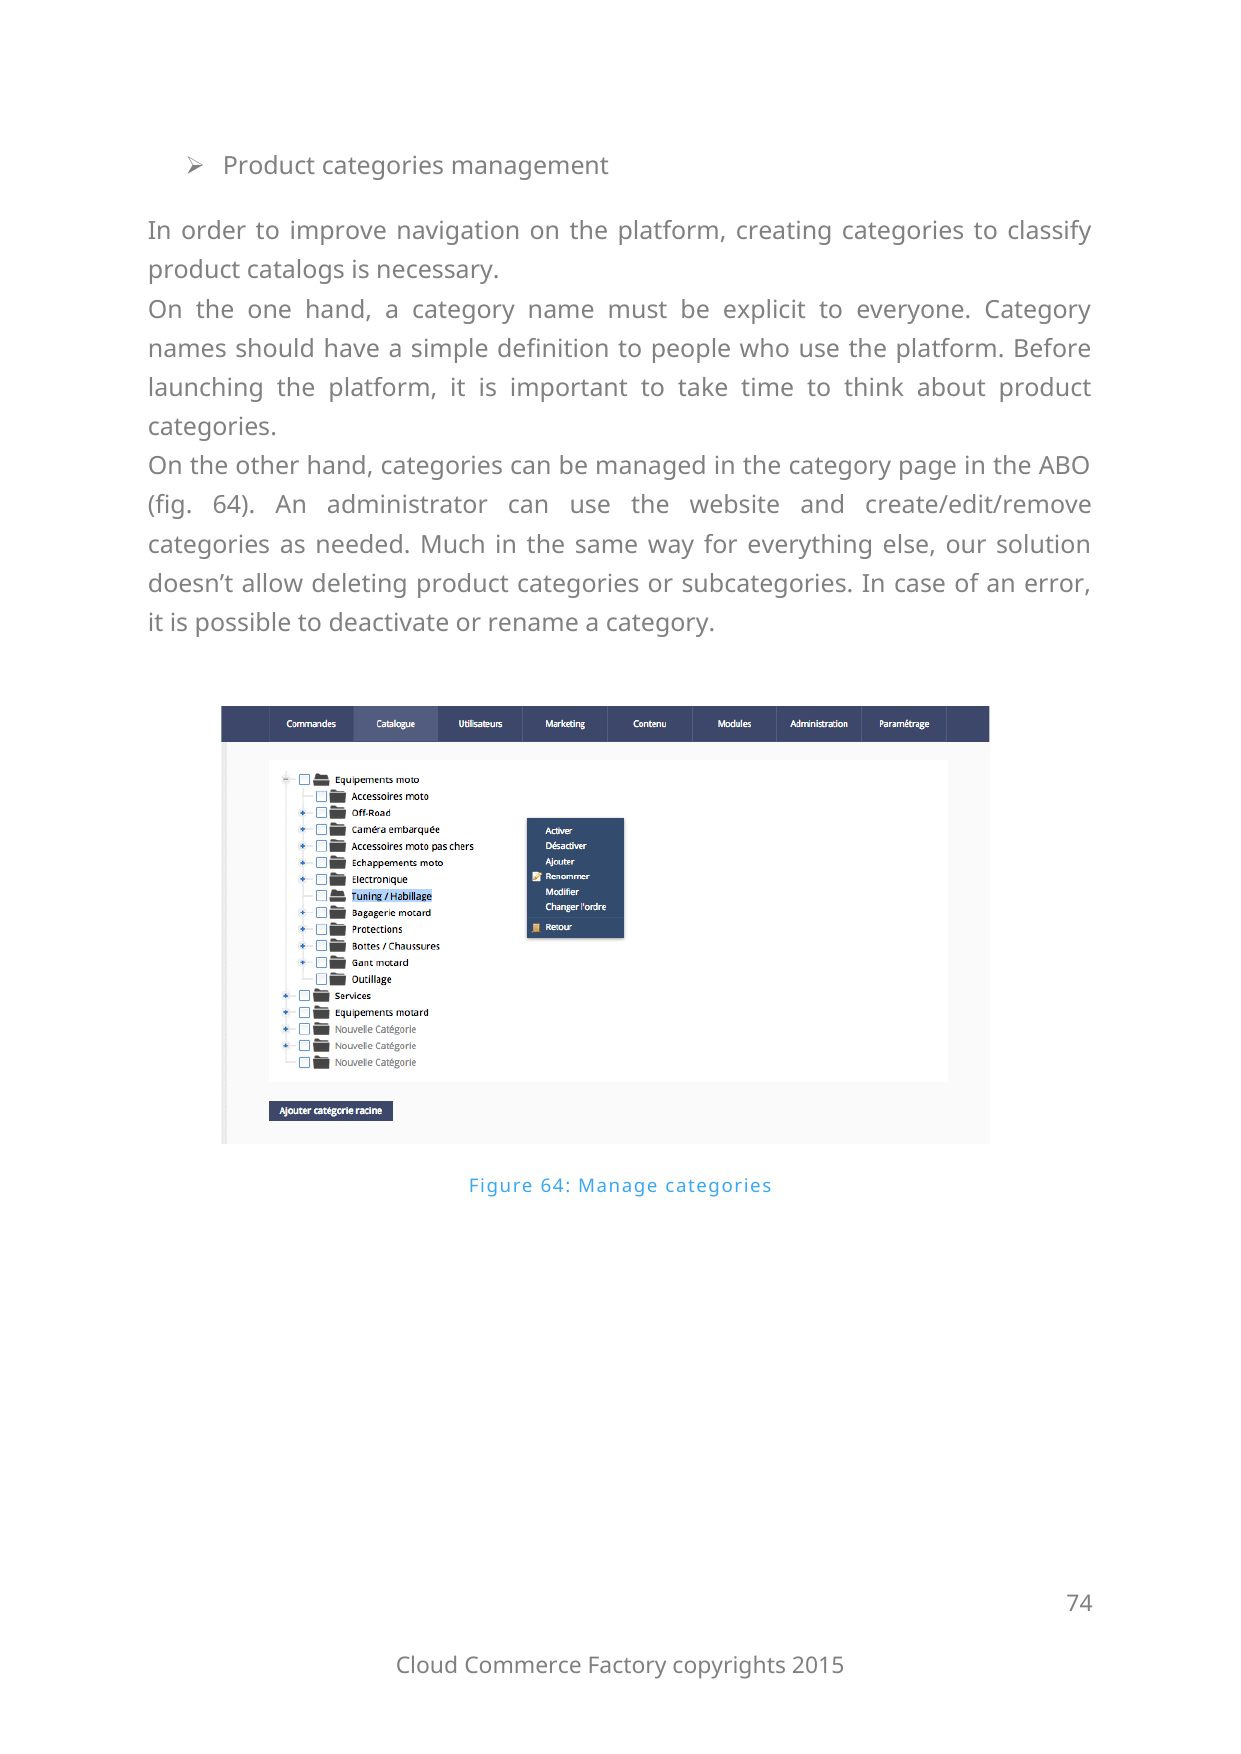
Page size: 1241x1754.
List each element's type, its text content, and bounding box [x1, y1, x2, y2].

text On the other hand, categories can be managed in the category page in the ABO (fig. 64). An administrator can use the website and create/edit/remove categories as needed. Much in the same way for everything else, our solution doesn’t allow deleting product categories or subcategories. In case of an error, it is possible to deactivate or rename a category. [148, 448, 1093, 639]
text On the one hand, a category name must be explicit to everyone. Category names should have a simple definition to people who use the platform. Before launching the platform, it is important to take time to think about product categories. [148, 291, 1093, 443]
subtitle Figure 64: Manage categories [148, 1172, 1093, 1198]
list Product categories management [185, 148, 1093, 182]
text In order to improve navigation on the platform, creating categories to classify product catalogs is necessary. [148, 213, 1093, 286]
picture [221, 706, 990, 1144]
